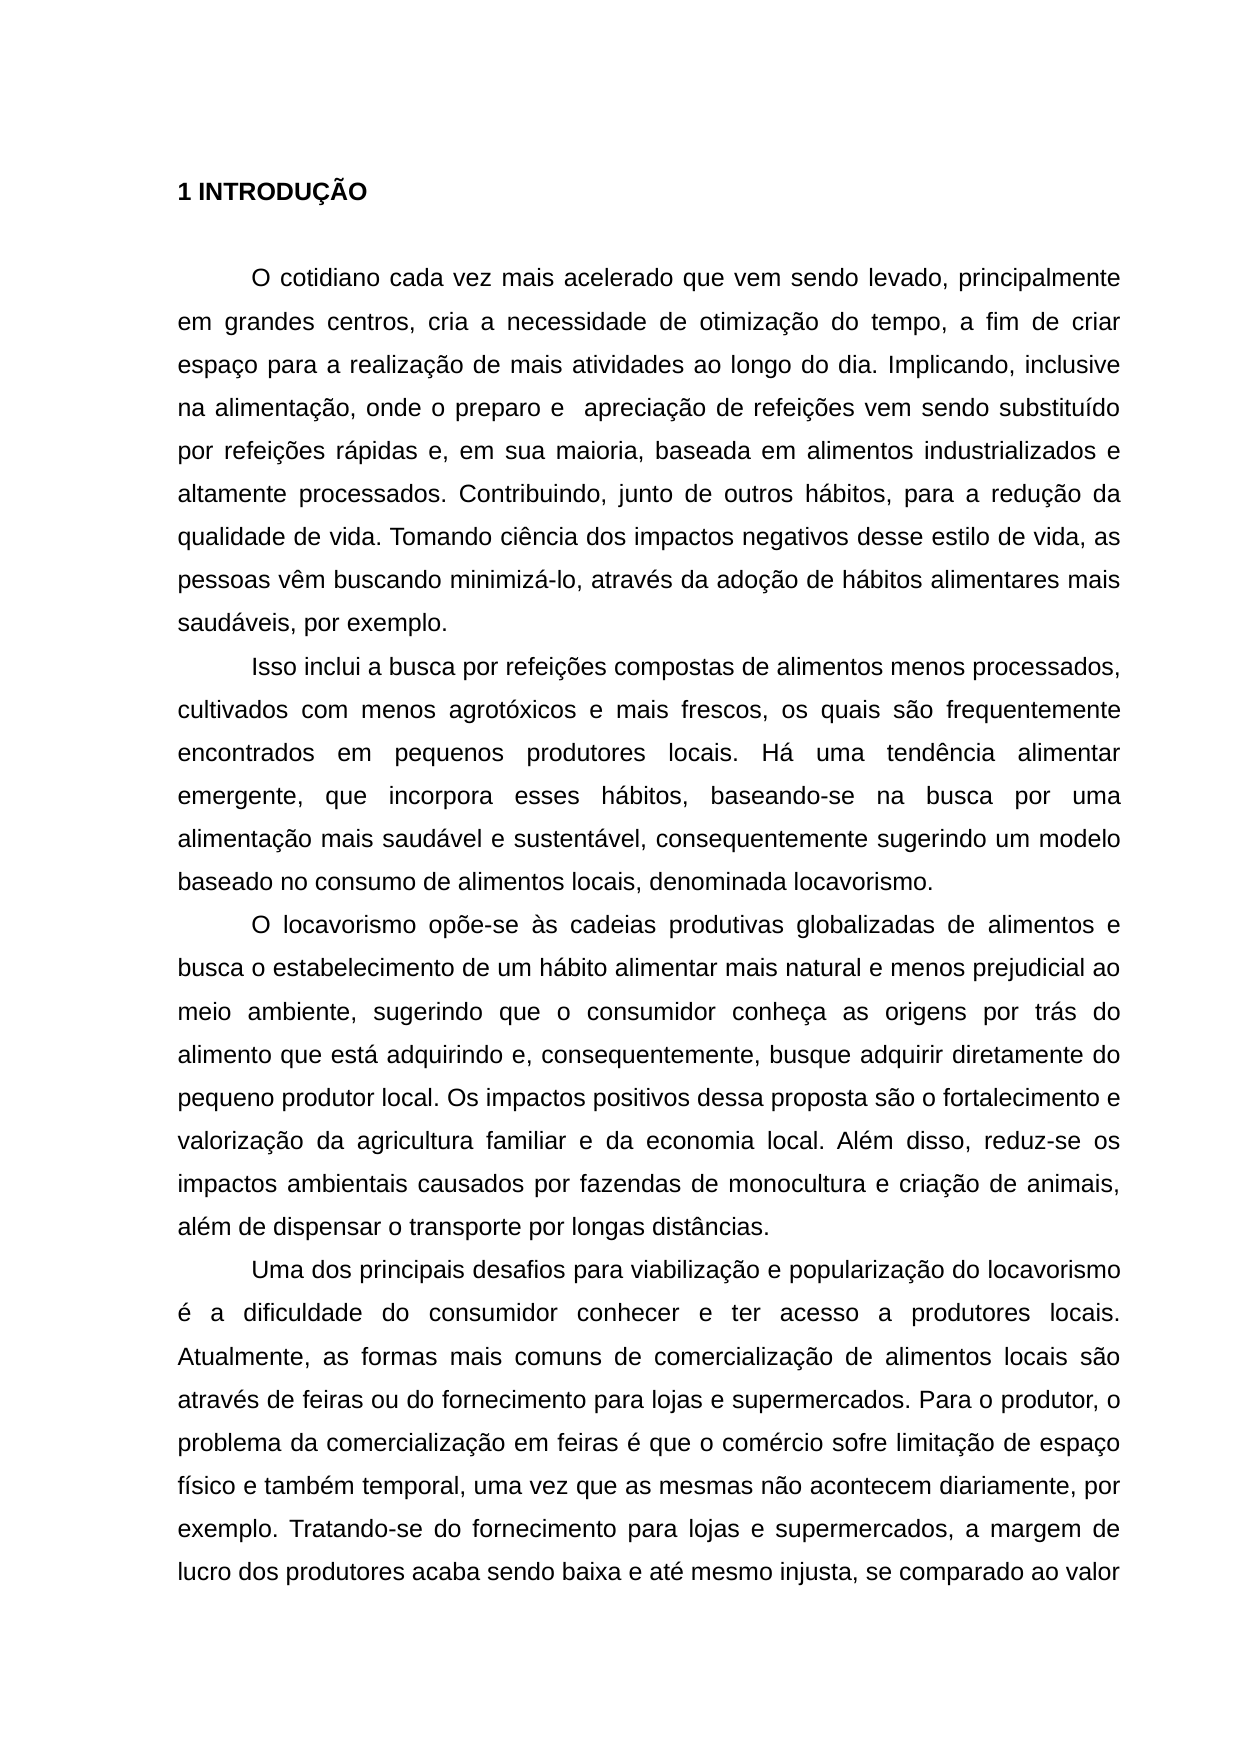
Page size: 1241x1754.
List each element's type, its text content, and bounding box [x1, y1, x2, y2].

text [177, 1255, 1122, 1586]
subtitle 1 INTRODUÇÃO [177, 177, 1122, 206]
text O locavorismo opõe-se às cadeias produtivas globalizadas de alimentos e busca o estabelecimento de um hábito alimentar mais natural e menos prejudicial ao meio ambiente, sugerindo que o consumidor conheça as origens por trás do alimento que está adquirindo e, consequentemente, busque adquirir diretamente do pequeno produtor local. Os impactos positivos dessa proposta são o fortalecimento e valorização da agricultura familiar e da economia local. Além disso, reduz-se os impactos ambientais causados por fazendas de monocultura e criação de animais, além de dispensar o transporte por longas distâncias. [177, 910, 1122, 1241]
text O cotidiano cada vez mais acelerado que vem sendo levado, principalmente em grandes centros, cria a necessidade de otimização do tempo, a fim de criar espaço para a realização de mais atividades ao longo do dia. Implicando, inclusive na alimentação, onde o preparo e apreciação de refeições vem sendo substituído por refeições rápidas e, em sua maioria, baseada em alimentos industrializados e altamente processados. Contribuindo, junto de outros hábitos, para a redução da qualidade de vida. Tomando ciência dos impactos negativos desse estilo de vida, as pessoas vêm buscando minimizá-lo, através da adoção de hábitos alimentares mais saudáveis, por exemplo. [177, 263, 1122, 637]
text Isso inclui a busca por refeições compostas de alimentos menos processados, cultivados com menos agrotóxicos e mais frescos, os quais são frequentemente encontrados em pequenos produtores locais. Há uma tendência alimentar emergente, que incorpora esses hábitos, baseando-se na busca por uma alimentação mais saudável e sustentável, consequentemente sugerindo um modelo baseado no consumo de alimentos locais, denominada locavorismo. [177, 652, 1122, 896]
